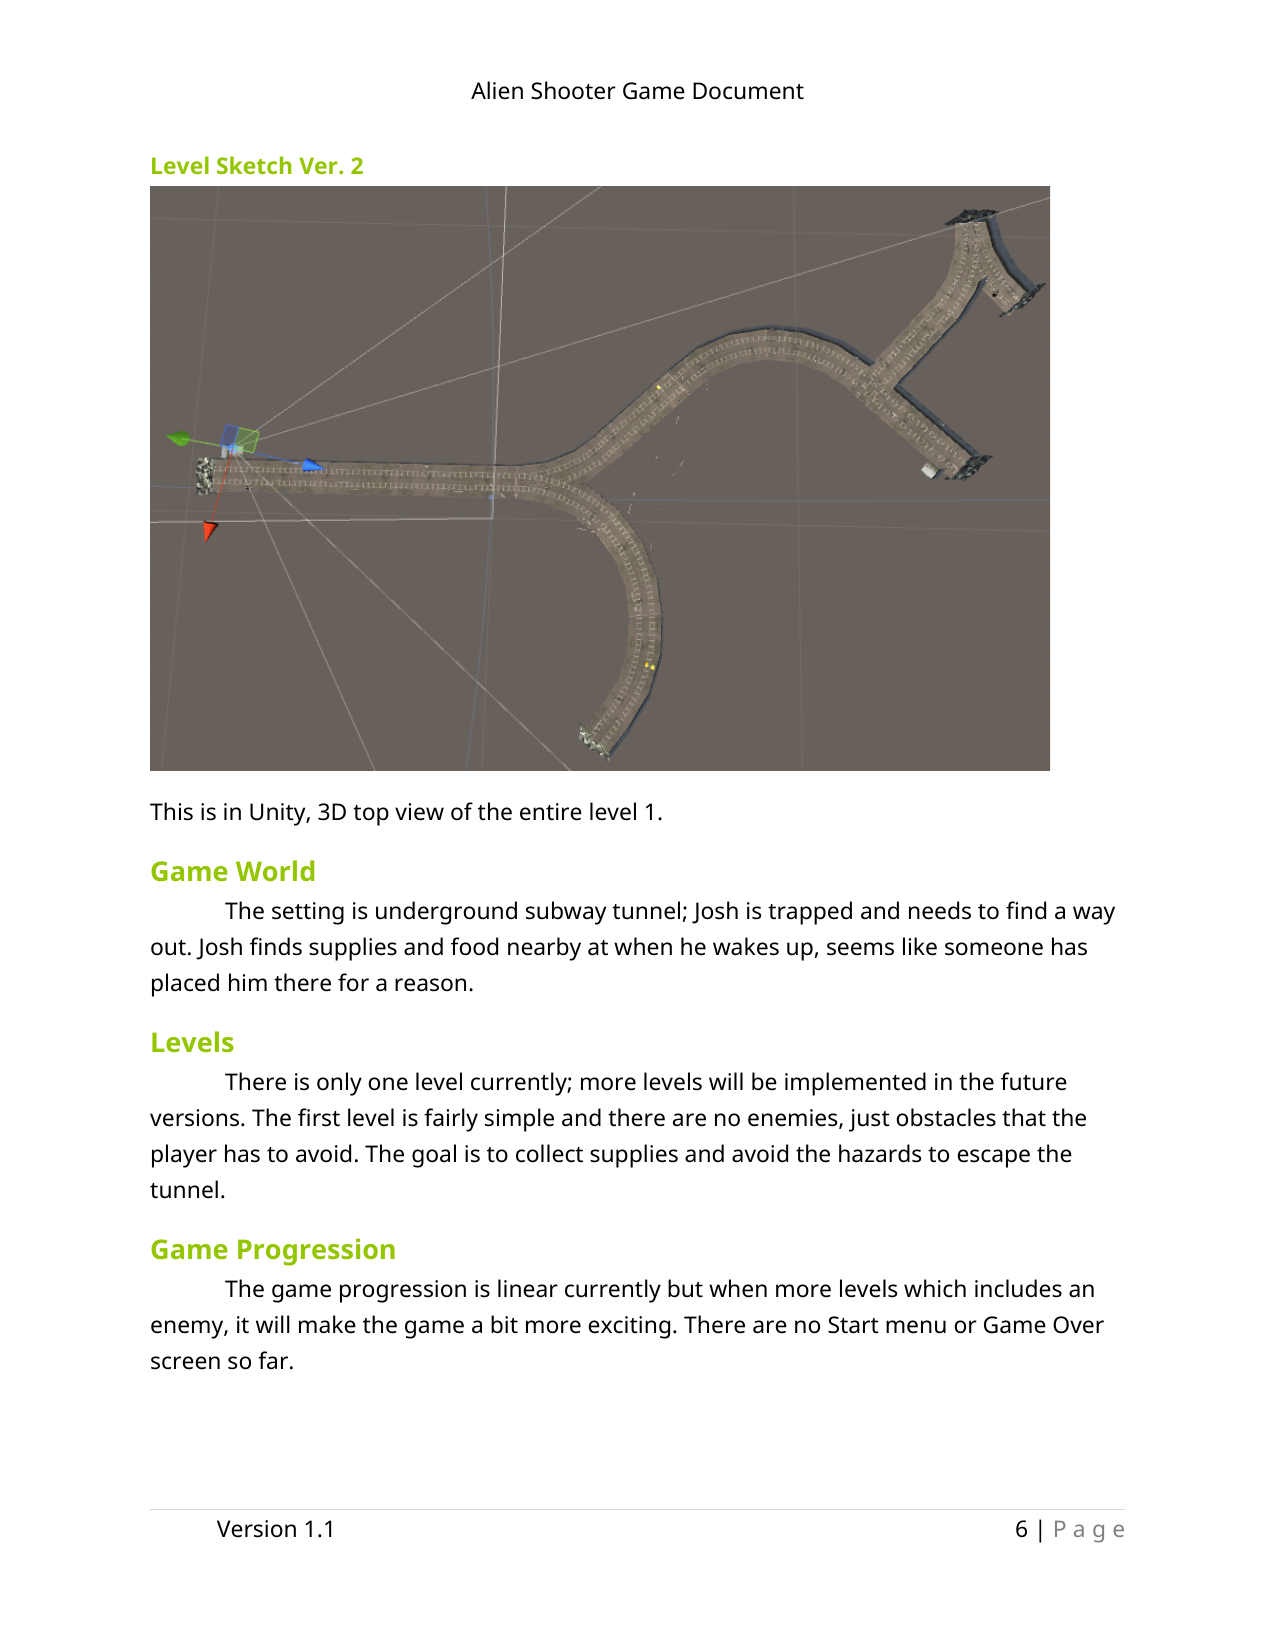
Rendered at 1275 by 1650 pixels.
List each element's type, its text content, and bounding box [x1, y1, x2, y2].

subtitle Levels [150, 1023, 1125, 1060]
text The setting is underground subway tunnel; Josh is trapped and needs to find a way out. Josh finds supplies and food nearby at when he wakes up, seems like someone has placed him there for a reason. [150, 895, 1125, 998]
text This is in Unity, 3D top view of the entire level 1. [150, 796, 1125, 827]
subtitle Game World [150, 852, 1125, 889]
picture [150, 186, 1050, 771]
subtitle Level Sketch Ver. 2 [150, 150, 1125, 181]
text There is only one level currently; more levels will be implemented in the future versions. The first level is fairly simple and there are no enemies, just obstacles that the player has to avoid. The goal is to collect supplies and avoid the hazards to escape the tunnel. [150, 1066, 1125, 1205]
subtitle Game Progression [150, 1230, 1125, 1267]
text The game progression is linear currently but when more levels which includes an enemy, it will make the game a bit more exciting. There are no Start menu or Game Over screen so far. [150, 1273, 1125, 1376]
